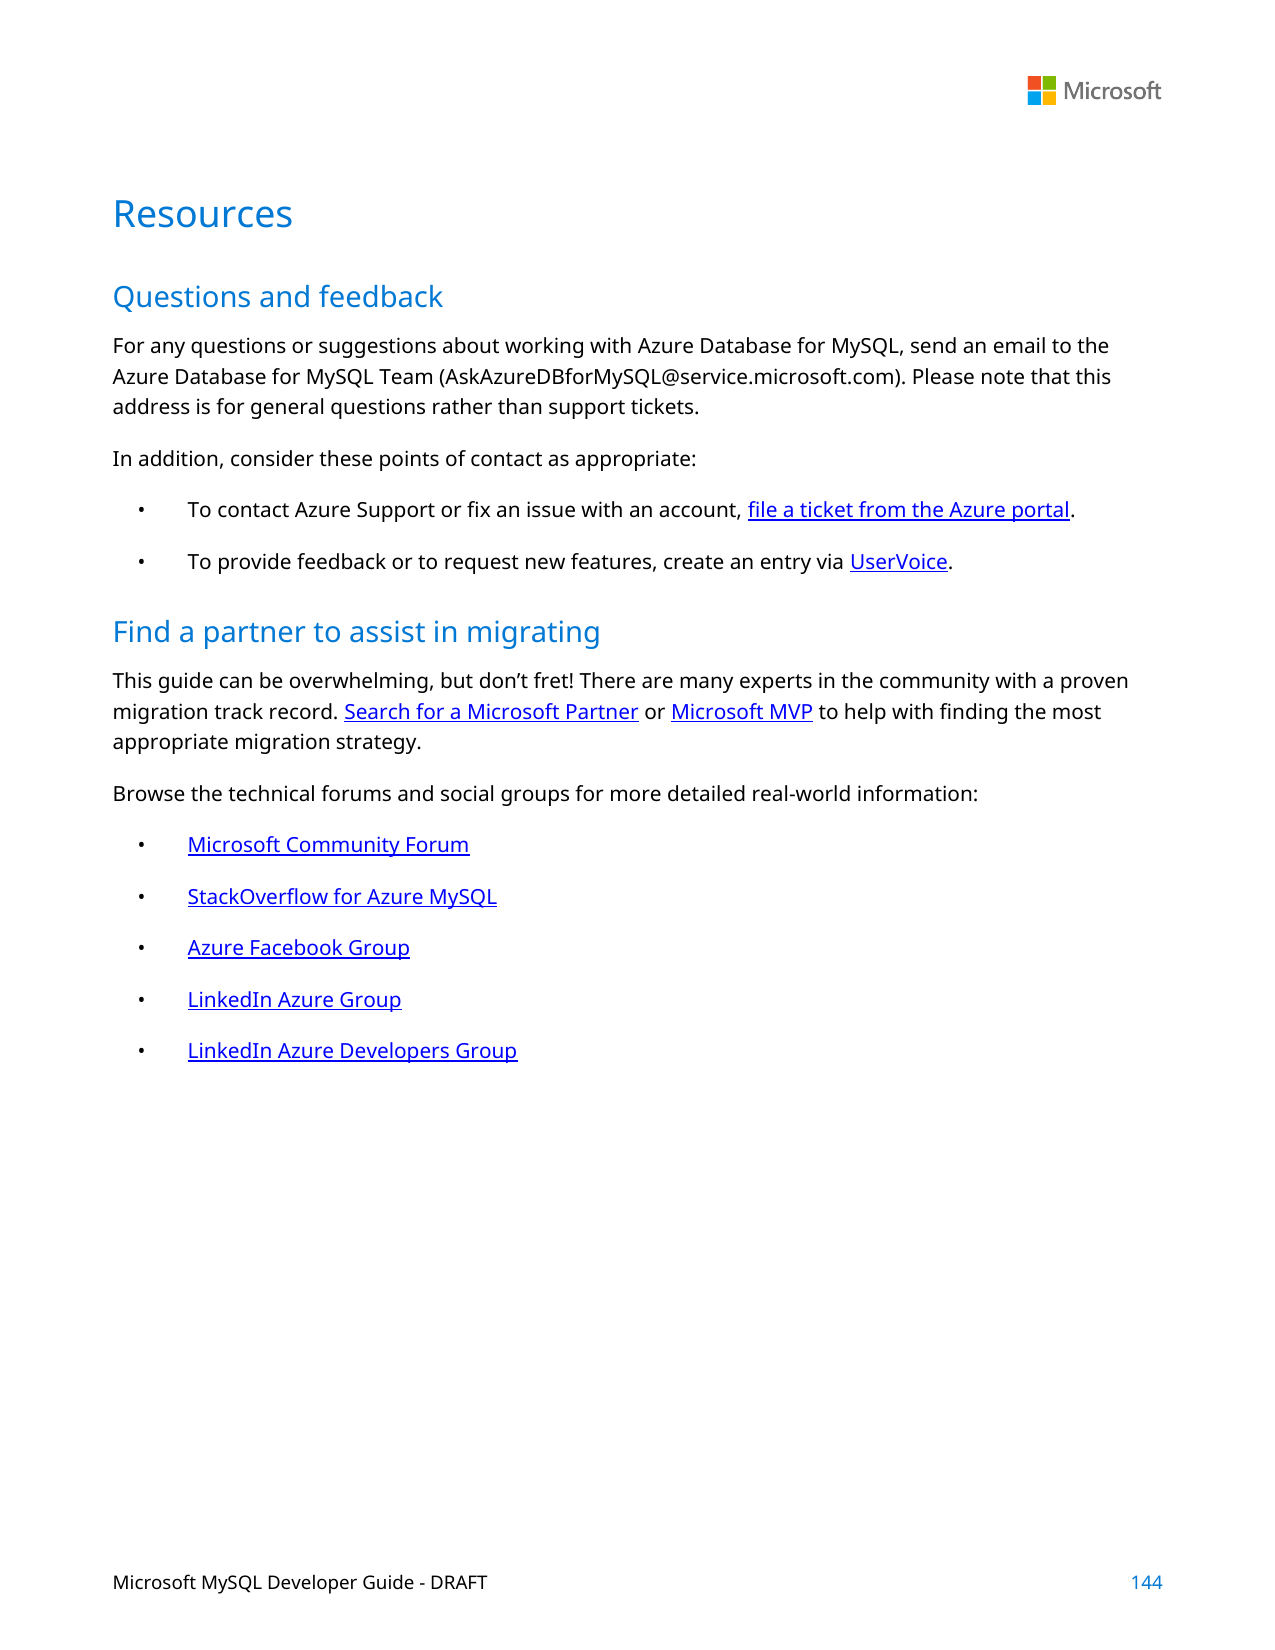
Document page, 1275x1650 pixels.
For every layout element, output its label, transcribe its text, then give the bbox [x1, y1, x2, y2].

list Microsoft Community Forum [137, 830, 1162, 859]
picture [1026, 75, 1163, 107]
subtitle Find a partner to assist in migrating [112, 611, 1162, 651]
text For any questions or suggestions about working with Azure Database for MySQL, send an email to the Azure Database for MySQL Team (AskAzureDBforMySQL@service.microsoft.com). Please note that this address is for general questions rather than support tickets. [112, 331, 1162, 421]
subtitle Resources [112, 187, 1162, 238]
text Browse the technical forums and social groups for more detailed real-world information: [112, 779, 1162, 807]
list To provide feedback or to request new features, create an entry via UserVoice. [137, 547, 1162, 575]
text In addition, consider these points of contact as appropriate: [112, 444, 1162, 472]
subtitle Questions and feedback [112, 276, 1162, 316]
list To contact Azure Support or fix an issue with an account, file a ticket from the Azure portal. [137, 495, 1162, 524]
list LinkedIn Azure Group [137, 985, 1162, 1013]
list LinkedIn Azure Developers Group [137, 1036, 1162, 1064]
text This guide can be overwhelming, but don’t fret! There are many experts in the community with a proven migration track record. Search for a Microsoft Partner or Microsoft MVP to help with finding the most appropriate migration strategy. [112, 666, 1162, 756]
list Azure Facebook Group [137, 933, 1162, 962]
list StackOverflow for Azure MySQL [137, 882, 1162, 910]
